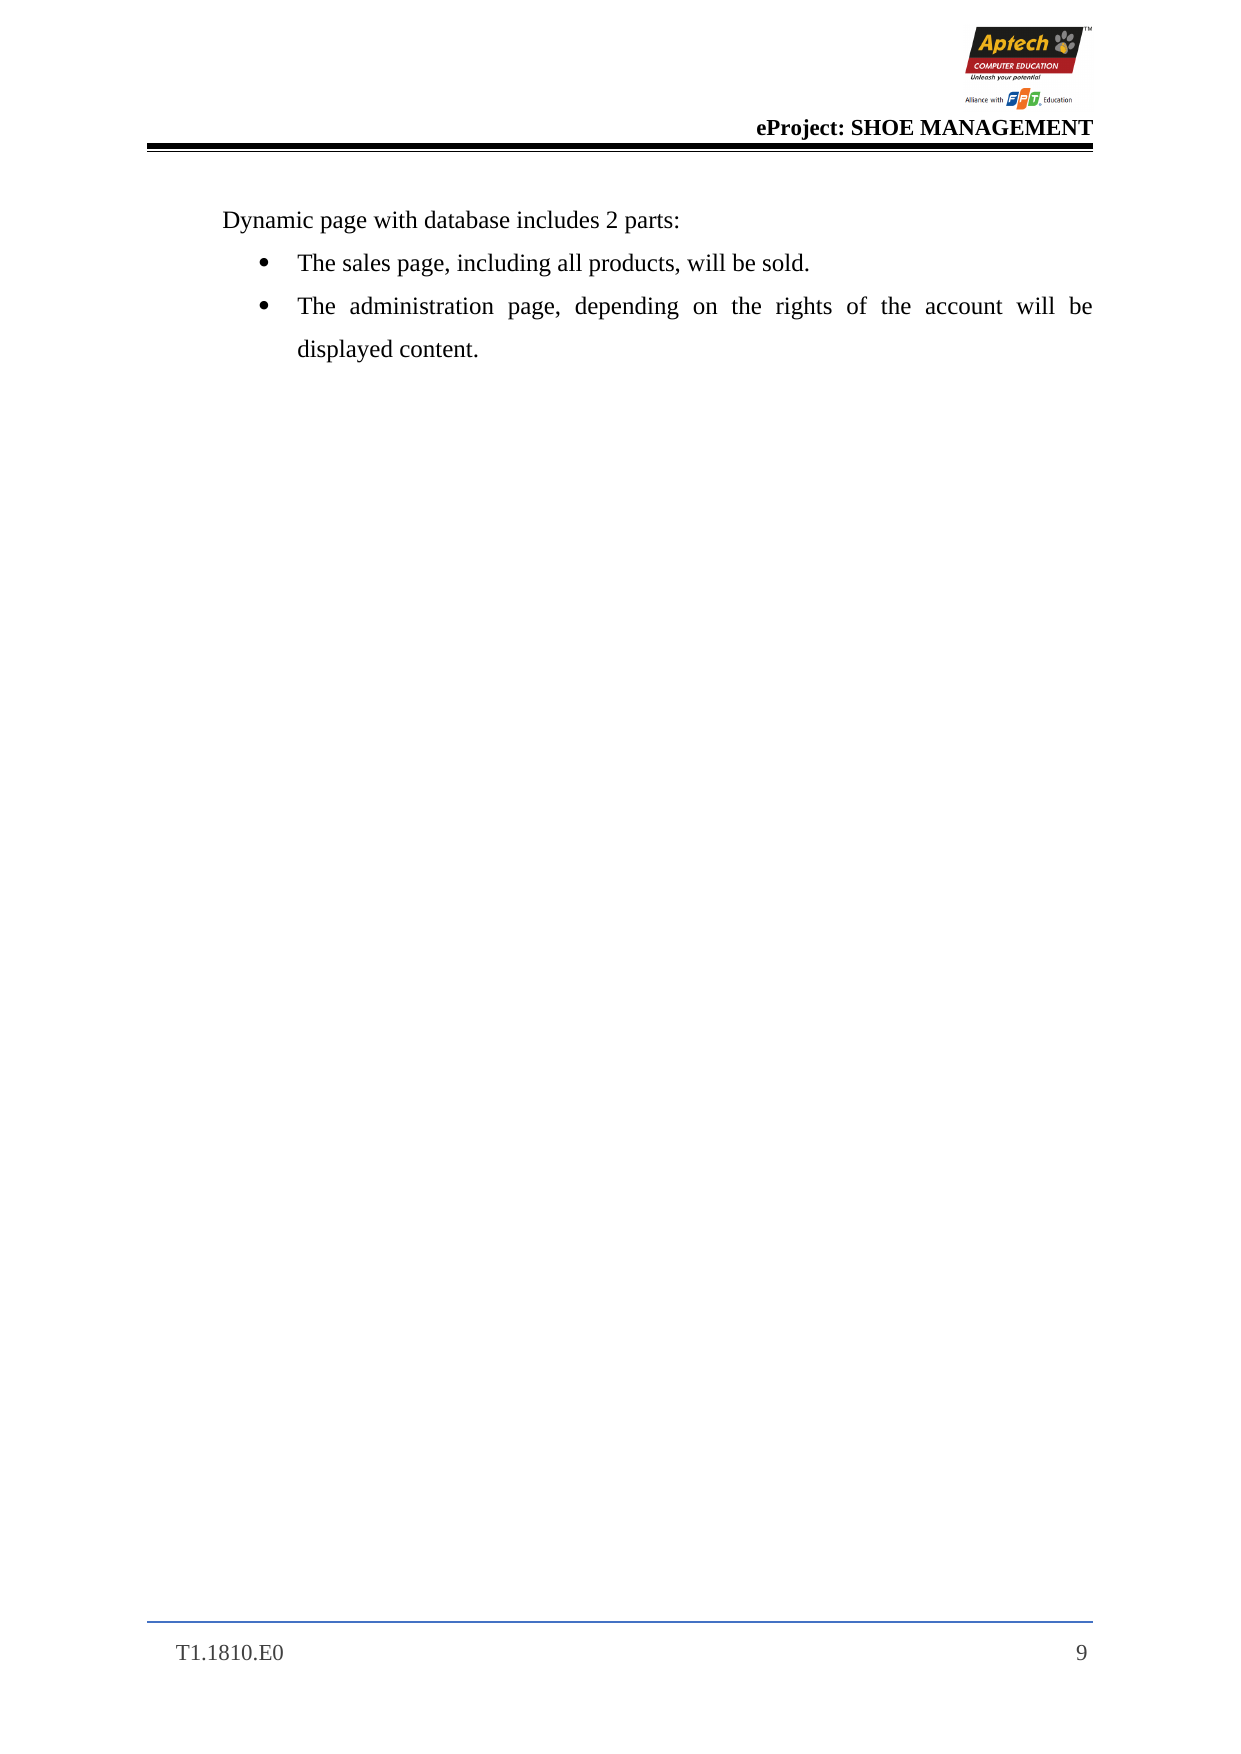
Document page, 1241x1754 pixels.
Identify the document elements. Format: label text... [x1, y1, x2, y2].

list Dynamic page with database includes 2 parts: [222, 205, 1093, 234]
list The administration page, depending on the rights of the account will be displayed content. [259, 291, 1093, 363]
list The sales page, including all products, will be sold. [259, 248, 1093, 277]
picture [963, 24, 1094, 112]
